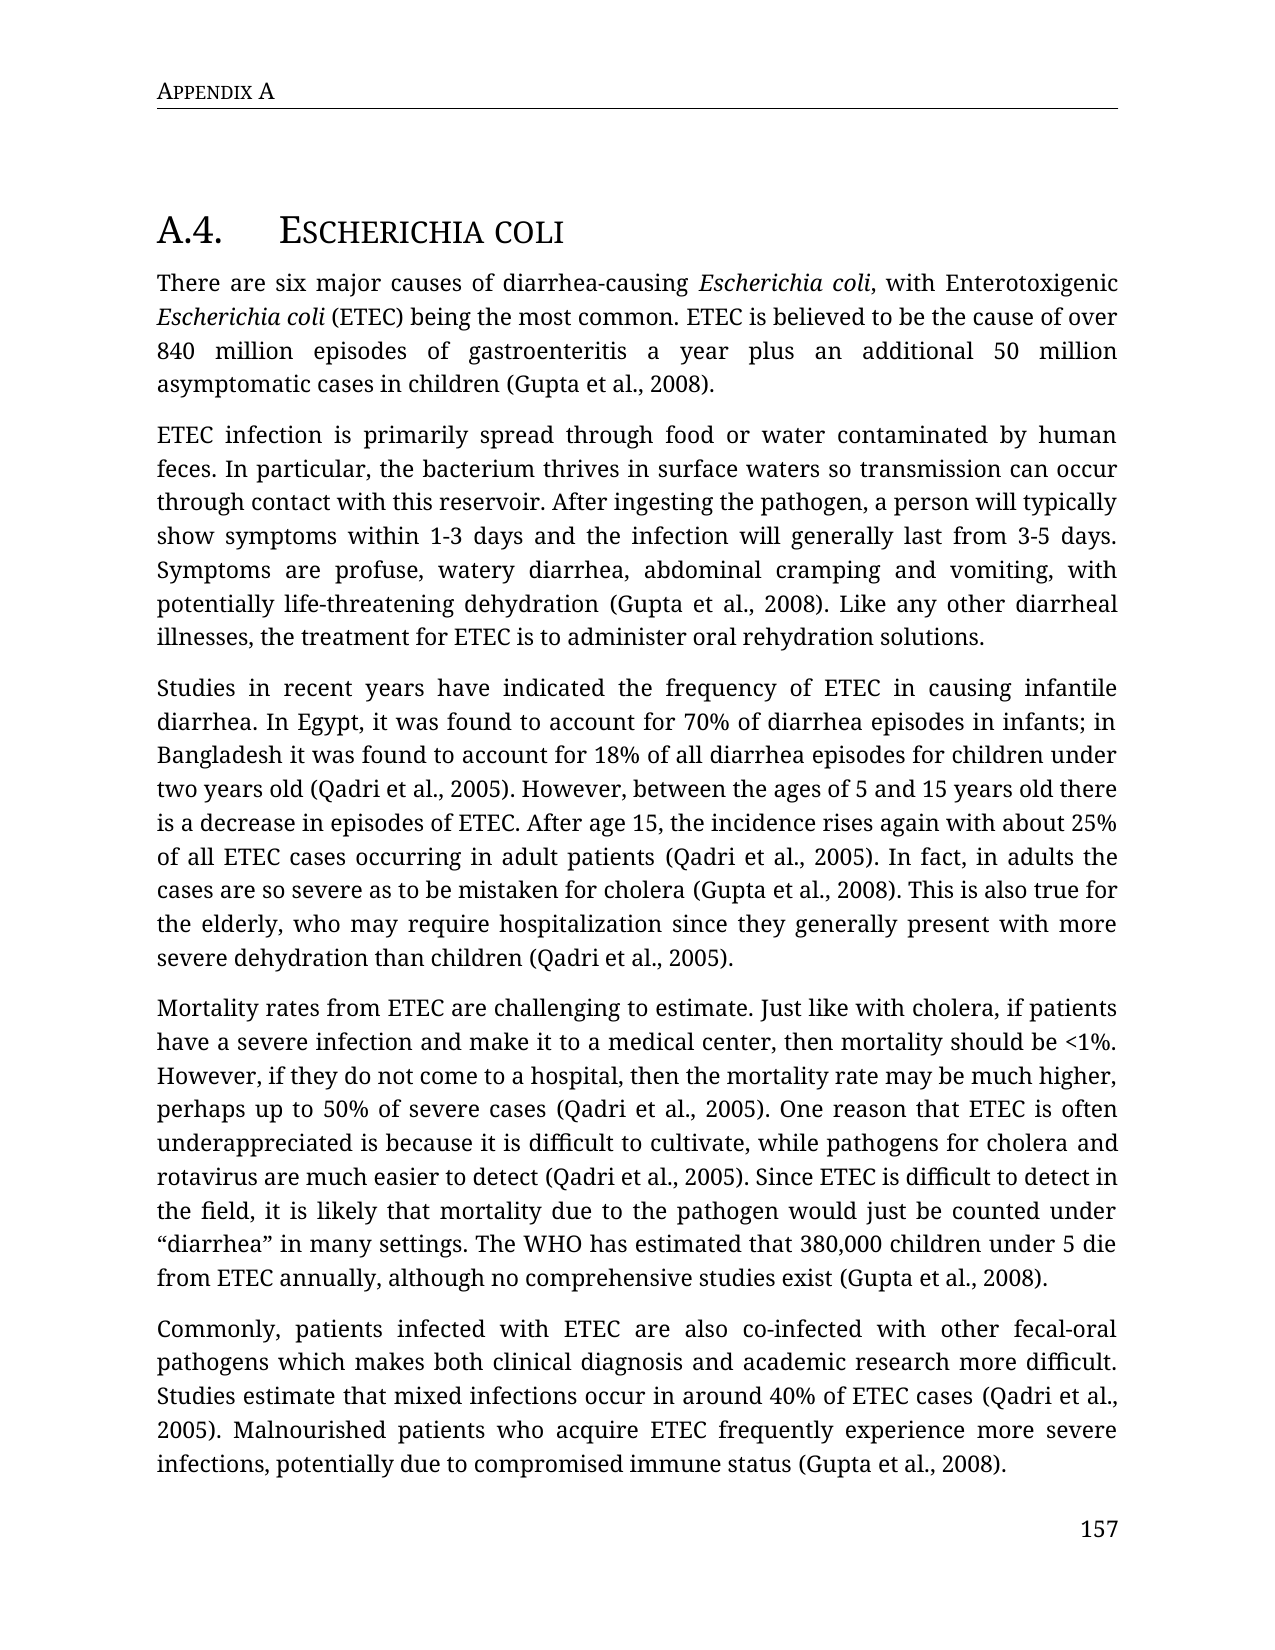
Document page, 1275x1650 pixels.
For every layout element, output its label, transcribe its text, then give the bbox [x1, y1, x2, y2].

text Mortality rates from ETEC are challenging to estimate. Just like with cholera, if patients have a severe infection and make it to a medical center, then mortality should be <1%. However, if they do not come to a hospital, then the mortality rate may be much higher, perhaps up to 50% of severe cases (Qadri et al., 2005). One reason that ETEC is often underappreciated is because it is difficult to cultivate, while pathogens for cholera and rotavirus are much easier to detect (Qadri et al., 2005). Since ETEC is difficult to detect in the field, it is likely that mortality due to the pathogen would just be counted under “diarrhea” in many settings. The WHO has estimated that 380,000 children under 5 die from ETEC annually, although no comprehensive studies exist (Gupta et al., 2008). [157, 992, 1118, 1293]
text ETEC infection is primarily spread through food or water contaminated by human feces. In particular, the bacterium thrives in surface waters so transmission can occur through contact with this reservoir. After ingesting the pathogen, a person will typically show symptoms within 1-3 days and the infection will generally last from 3-5 days. Symptoms are profuse, watery diarrhea, abdominal cramping and vomiting, with potentially life-threatening dehydration (Gupta et al., 2008). Like any other diarrheal illnesses, the treatment for ETEC is to administer oral rehydration solutions. [157, 419, 1118, 652]
text Commonly, patients infected with ETEC are also co-infected with other fecal-oral pathogens which makes both clinical diagnosis and academic research more difficult. Studies estimate that mixed infections occur in around 40% of ETEC cases (Qadri et al., 2005). Malnourished patients who acquire ETEC frequently experience more severe infections, potentially due to compromised immune status (Gupta et al., 2008). [157, 1312, 1118, 1479]
text Studies in recent years have indicated the frequency of ETEC in causing infantile diarrhea. In Egypt, it was found to account for 70% of diarrhea episodes in infants; in Bangladesh it was found to account for 18% of all diarrhea episodes for children under two years old (Qadri et al., 2005). However, between the ages of 5 and 15 years old there is a decrease in episodes of ETEC. After age 15, the incidence rises again with about 25% of all ETEC cases occurring in adult patients (Qadri et al., 2005). In fact, in adults the cases are so severe as to be mistaken for cholera (Gupta et al., 2008). This is also true for the elderly, who may require hospitalization since they generally present with more severe dehydration than children (Qadri et al., 2005). [157, 770, 1118, 973]
subtitle A.4. Escherichia coli [157, 203, 1118, 254]
text There are six major causes of diarrhea-causing Escherichia coli, with Enterotoxigenic Escherichia coli (ETEC) being the most common. ETEC is believed to be the cause of over 840 million episodes of gastroenteritis a year plus an additional 50 million asymptomatic cases in children (Gupta et al., 2008). [157, 267, 1118, 399]
